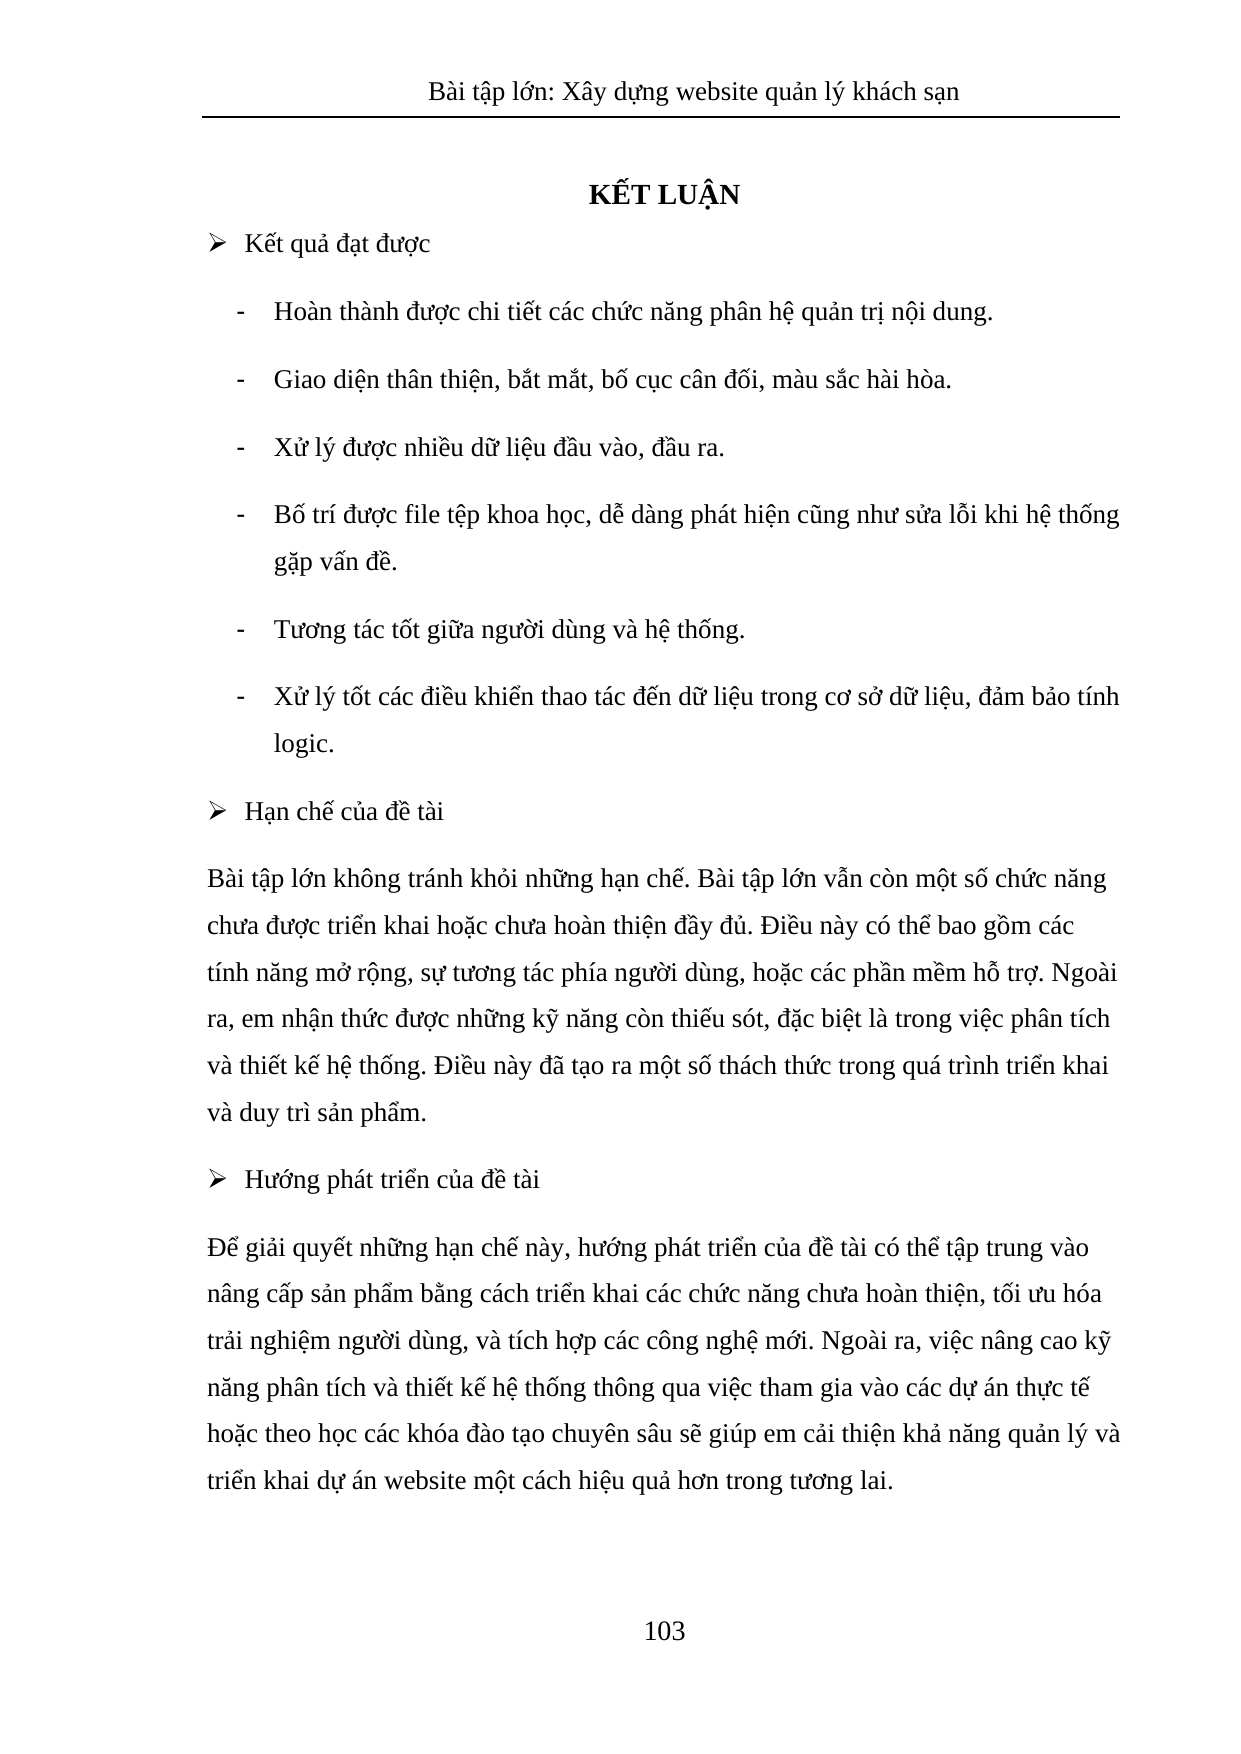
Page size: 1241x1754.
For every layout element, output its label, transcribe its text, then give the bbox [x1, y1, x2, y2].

text Để giải quyết những hạn chế này, hướng phát triển của đề tài có thể tập trung vào nâng cấp sản phẩm bằng cách triển khai các chức năng chưa hoàn thiện, tối ưu hóa trải nghiệm người dùng, và tích hợp các công nghệ mới. Ngoài ra, việc nâng cao kỹ năng phân tích và thiết kế hệ thống thông qua việc tham gia vào các dự án thực tế hoặc theo học các khóa đào tạo chuyên sâu sẽ giúp em cải thiện khả năng quản lý và triển khai dự án website một cách hiệu quả hơn trong tương lai. [207, 1231, 1122, 1495]
list Bố trí được file tệp khoa học, dễ dàng phát hiện cũng như sửa lỗi khi hệ thống gặp vấn đề. [236, 498, 1122, 576]
text Bài tập lớn không tránh khỏi những hạn chế. Bài tập lớn vẫn còn một số chức năng chưa được triển khai hoặc chưa hoàn thiện đầy đủ. Điều này có thể bao gồm các tính năng mở rộng, sự tương tác phía người dùng, hoặc các phần mềm hỗ trợ. Ngoài ra, em nhận thức được những kỹ năng còn thiếu sót, đặc biệt là trong việc phân tích và thiết kế hệ thống. Điều này đã tạo ra một số thách thức trong quá trình triển khai và duy trì sản phẩm. [207, 862, 1122, 1127]
list Giao diện thân thiện, bắt mắt, bố cục cân đối, màu sắc hài hòa. [236, 363, 1122, 394]
list Hướng phát triển của đề tài [207, 1163, 1122, 1194]
list Xử lý tốt các điều khiển thao tác đến dữ liệu trong cơ sở dữ liệu, đảm bảo tính logic. [236, 680, 1122, 758]
list Hạn chế của đề tài [207, 794, 1122, 826]
list Tương tác tốt giữa người dùng và hệ thống. [236, 613, 1122, 644]
list Hoàn thành được chi tiết các chức năng phân hệ quản trị nội dung. [236, 295, 1122, 326]
list Xử lý được nhiều dữ liệu đầu vào, đầu ra. [236, 431, 1122, 462]
list Kết quả đạt được [207, 227, 1122, 259]
subtitle KẾT LUẬN [207, 177, 1122, 211]
